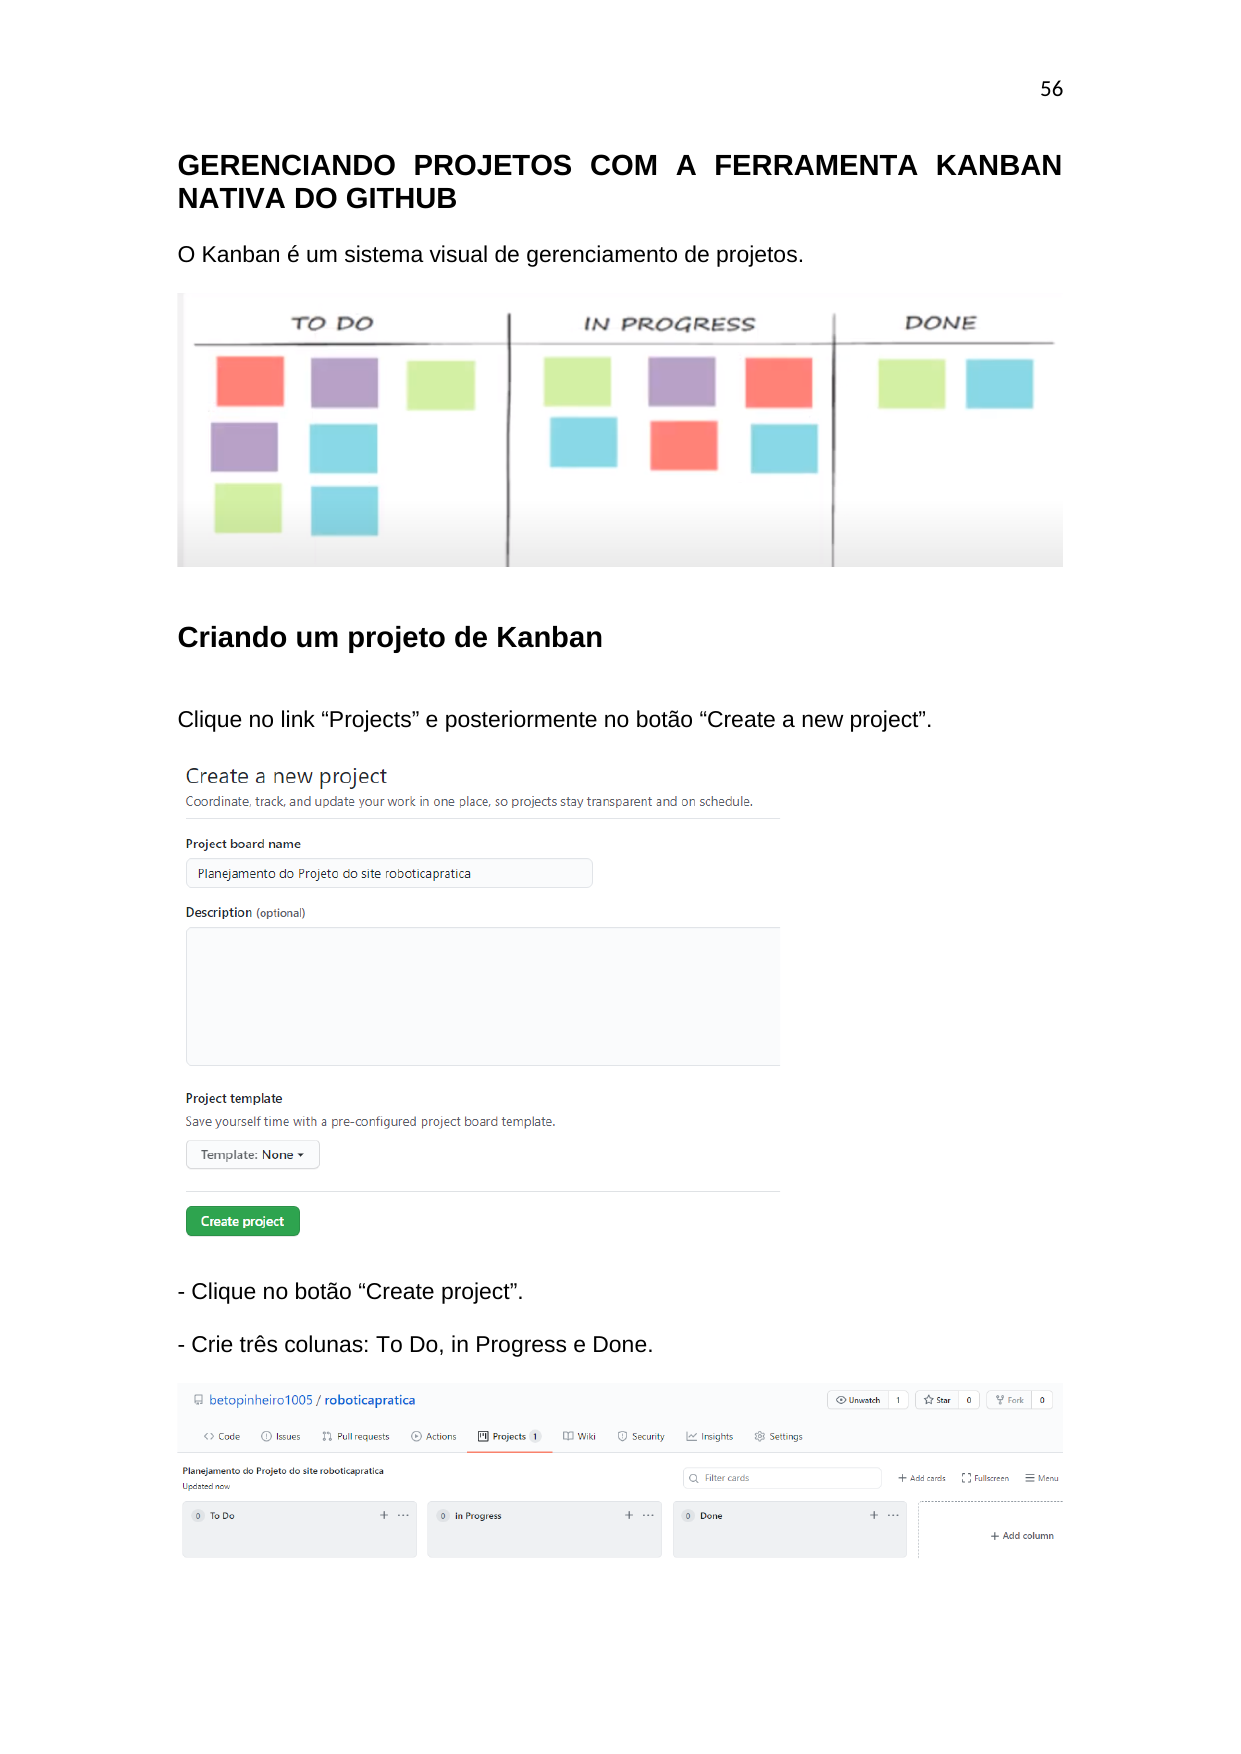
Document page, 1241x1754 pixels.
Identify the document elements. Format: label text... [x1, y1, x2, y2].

picture [177, 293, 1063, 567]
text Clique no link “Projects” e posteriormente no botão “Create a new project”. [177, 706, 1063, 732]
picture [177, 1383, 1063, 1559]
text - Crie três colunas: To Do, in Progress e Done. [177, 1331, 1063, 1357]
subtitle Criando um projeto de Kanban [177, 620, 1063, 653]
subtitle Gerenciando projetos com a ferramenta KANBAN nativa do GitHub [177, 148, 1063, 215]
text O Kanban é um sistema visual de gerenciamento de projetos. [177, 241, 1063, 267]
picture [177, 758, 781, 1252]
text - Clique no botão “Create project”. [177, 1278, 1063, 1304]
